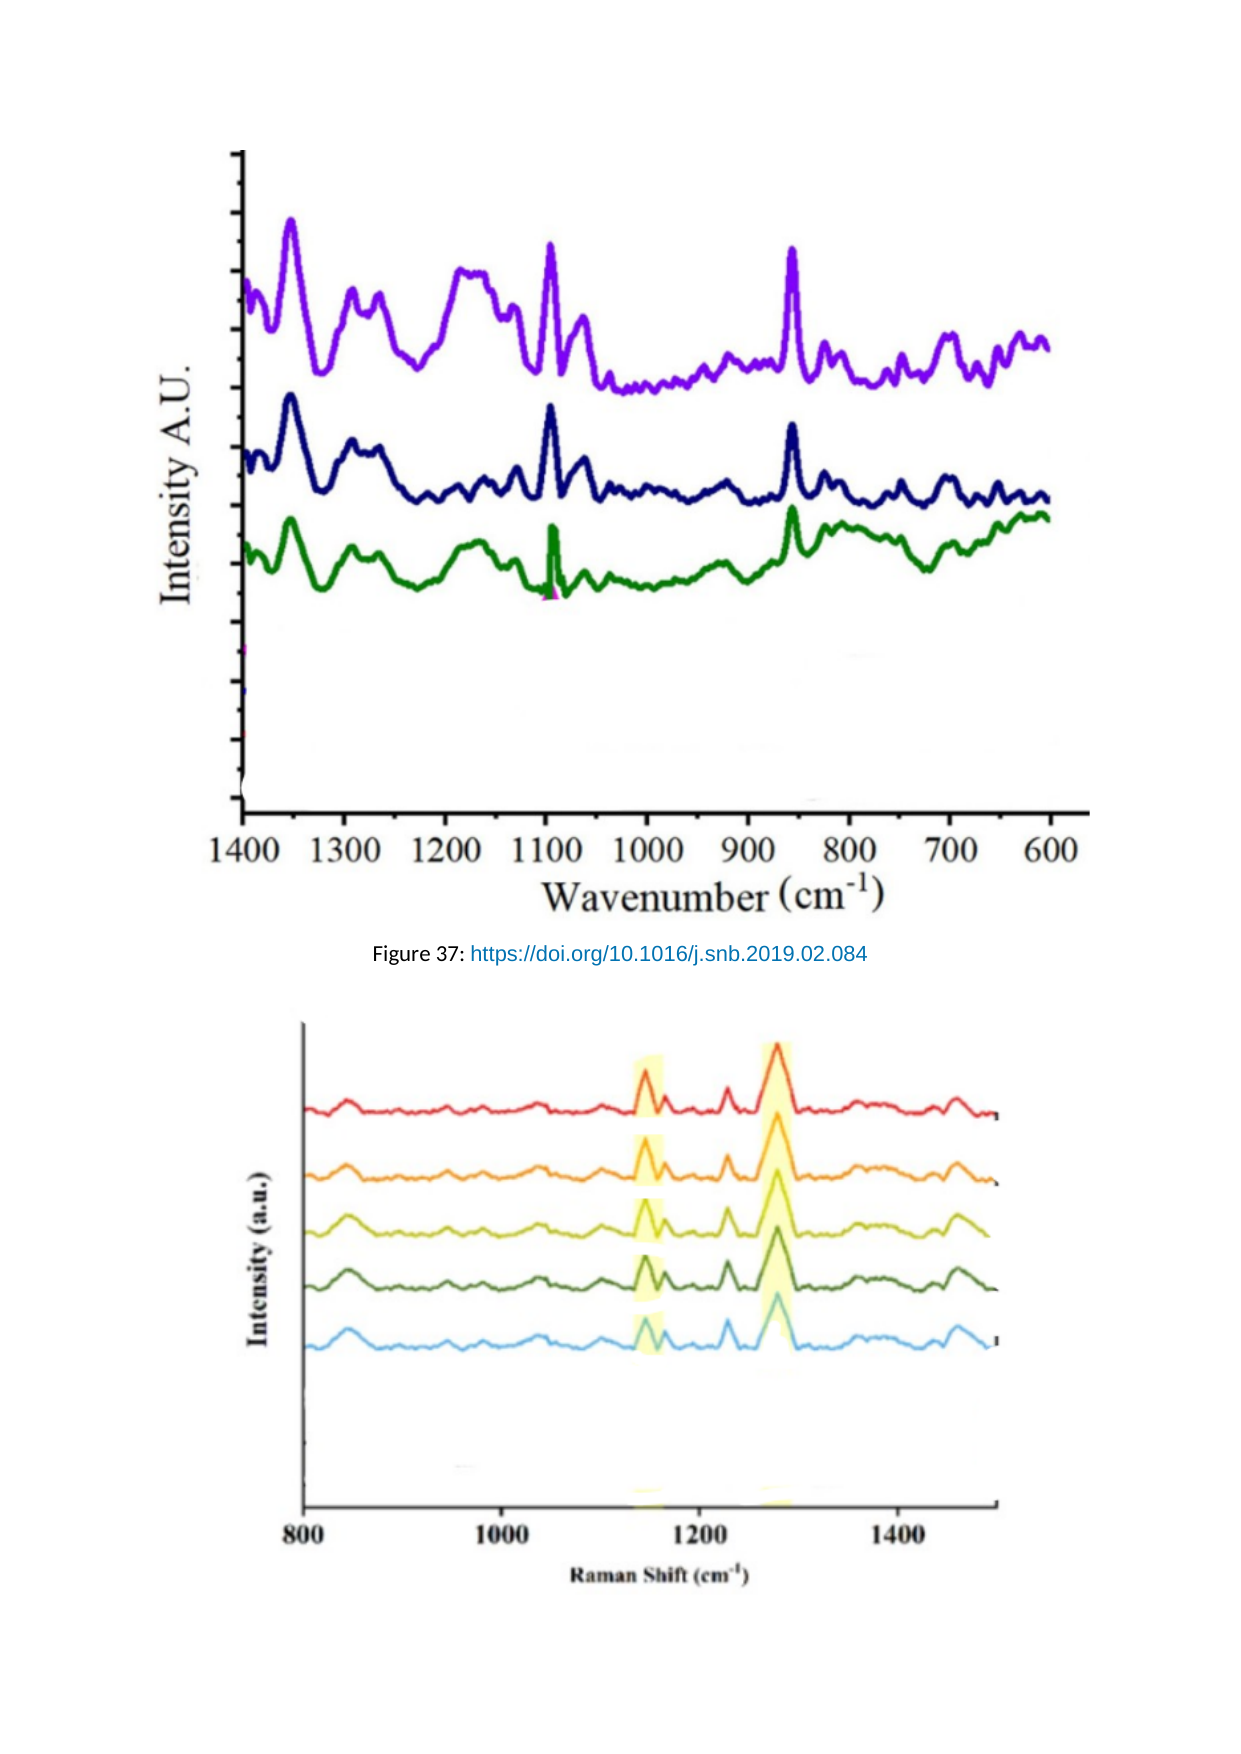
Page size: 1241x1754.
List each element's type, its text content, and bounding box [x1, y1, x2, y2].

picture [204, 986, 1036, 1604]
picture [150, 150, 1090, 921]
text Figure 37: https://doi.org/10.1016/j.snb.2019.02.084 [150, 939, 1090, 968]
